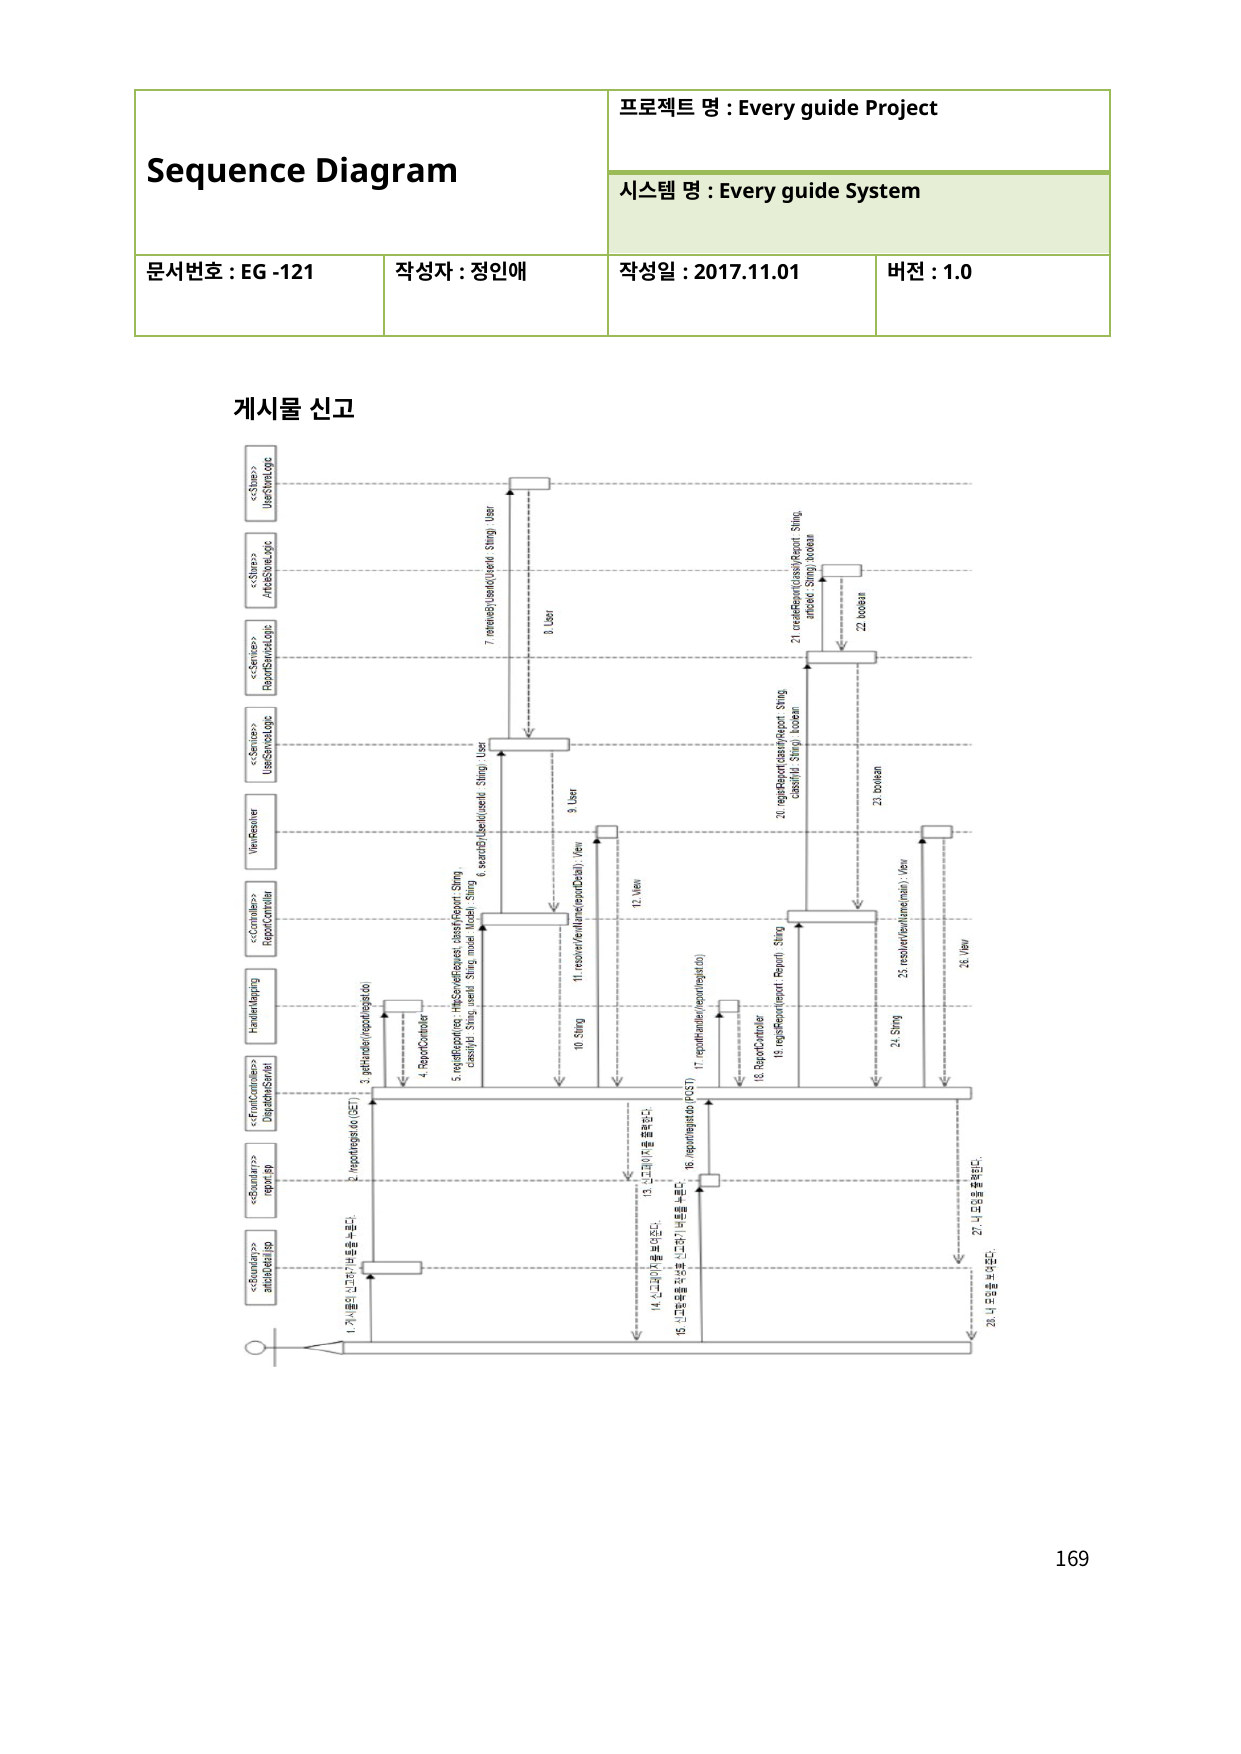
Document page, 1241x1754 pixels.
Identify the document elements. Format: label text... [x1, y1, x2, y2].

picture [235, 428, 1005, 1366]
text 게시물 신고 [150, 389, 1090, 426]
